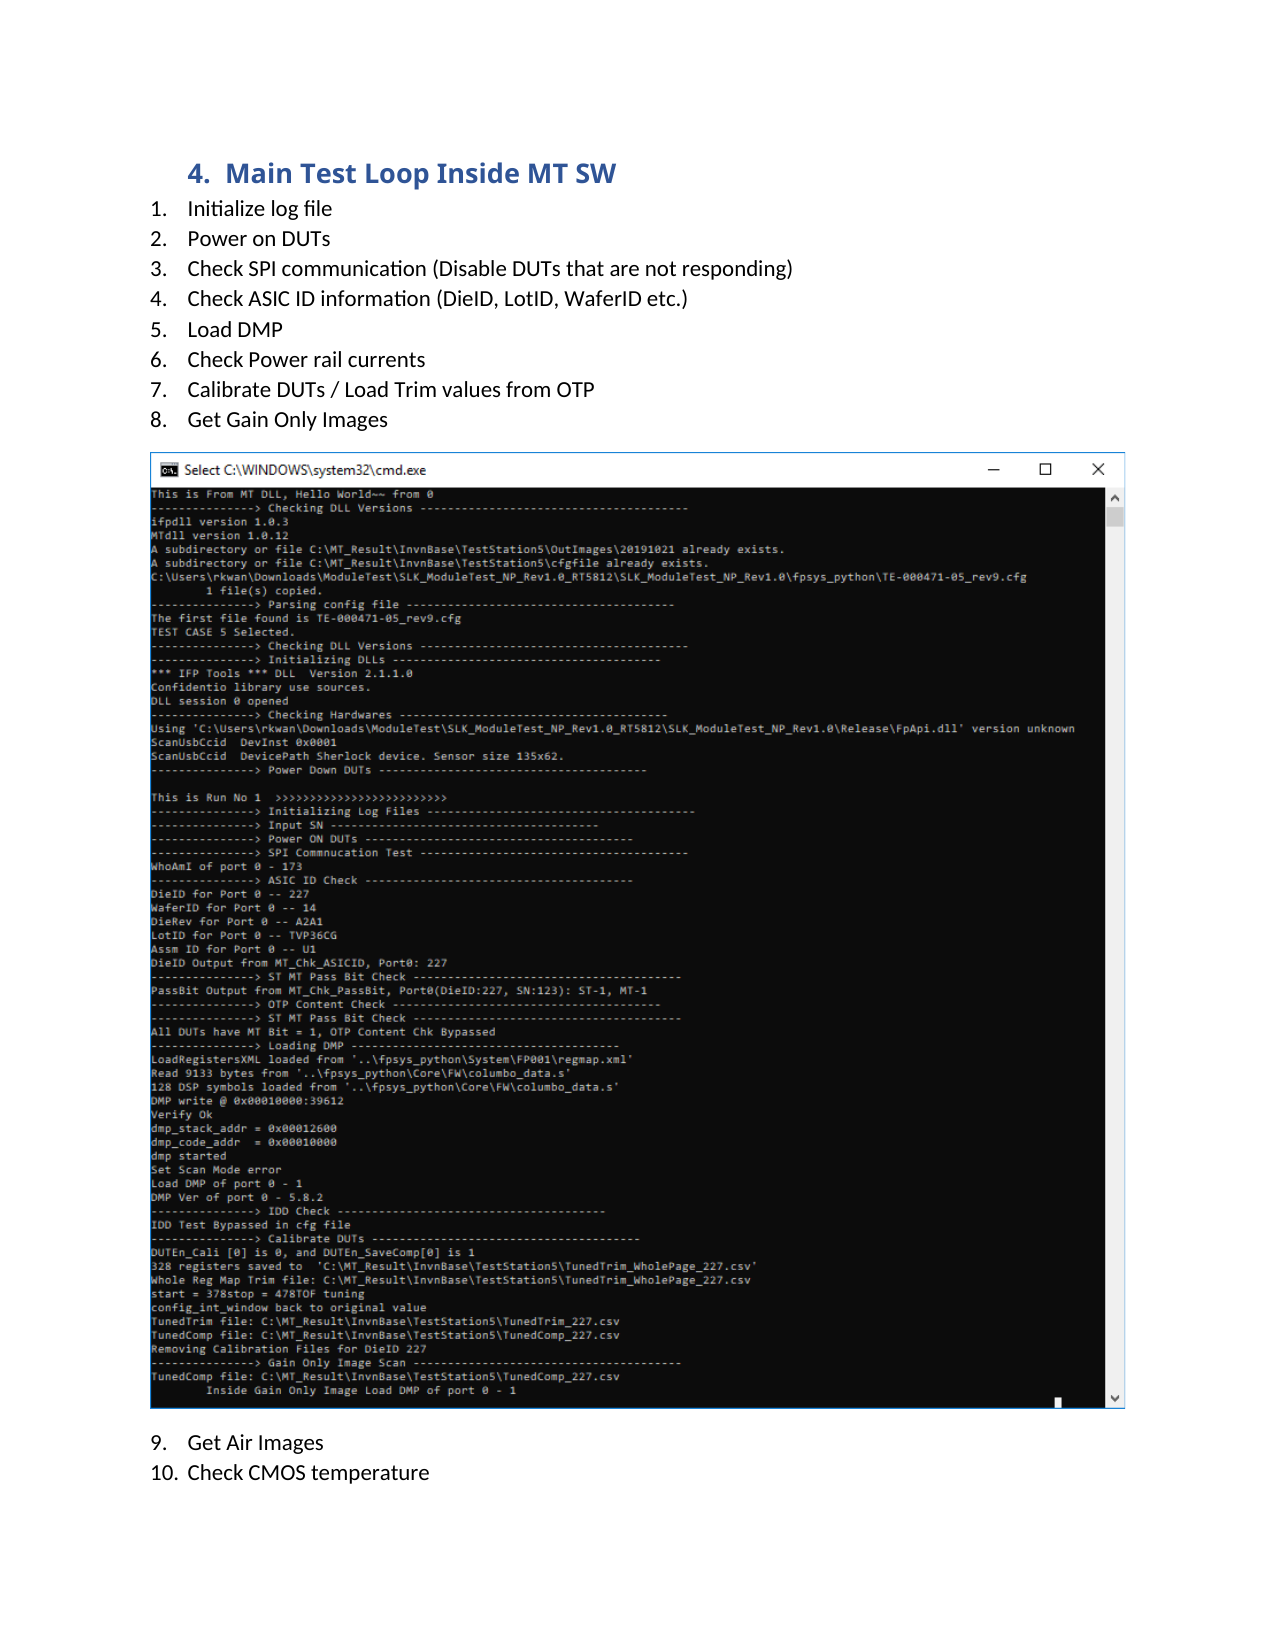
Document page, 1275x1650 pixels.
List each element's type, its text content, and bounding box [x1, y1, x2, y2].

list Get Air Images [150, 1428, 1125, 1456]
list Check SPI communication (Disable DUTs that are not responding) [150, 254, 1125, 282]
subtitle Main Test Loop Inside MT SW [187, 154, 1125, 191]
list Power on DUTs [150, 224, 1125, 252]
picture [150, 452, 1125, 1409]
list Check Power rail currents [150, 345, 1125, 373]
list Get Gain Only Images [150, 405, 1125, 433]
list Calibrate DUTs / Load Trim values from OTP [150, 375, 1125, 403]
list Load DMP [150, 315, 1125, 343]
list Check CMOS temperature [150, 1458, 1125, 1486]
list Initialize log file [150, 194, 1125, 222]
list Check ASIC ID information (DieID, LotID, WaferID etc.) [150, 284, 1125, 313]
